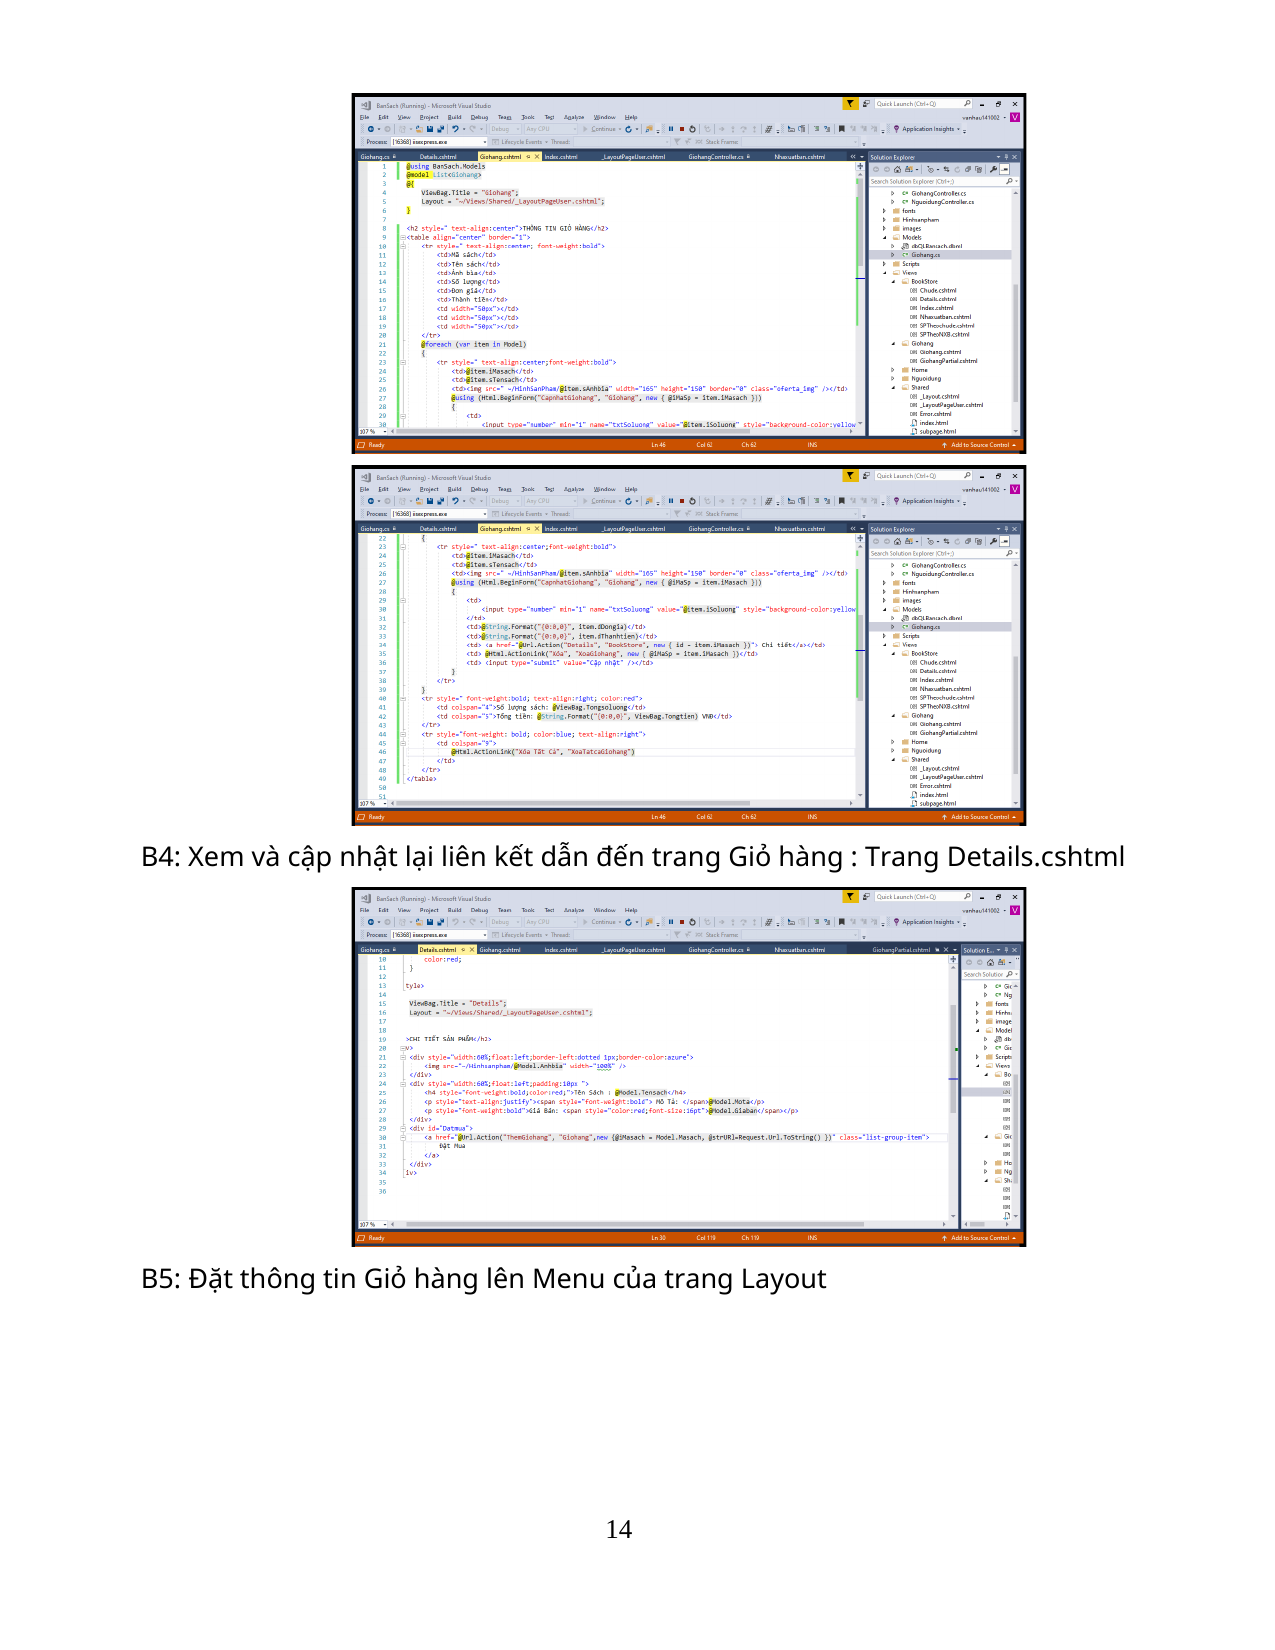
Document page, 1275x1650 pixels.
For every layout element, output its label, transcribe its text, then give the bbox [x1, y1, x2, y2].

text B5: Đặt thông tin Giỏ hàng lên Menu của trang Layout [47, 1259, 1237, 1296]
text B4: Xem và cập nhật lại liên kết dẫn đến trang Giỏ hàng : Trang Details.cshtml [47, 838, 1237, 874]
